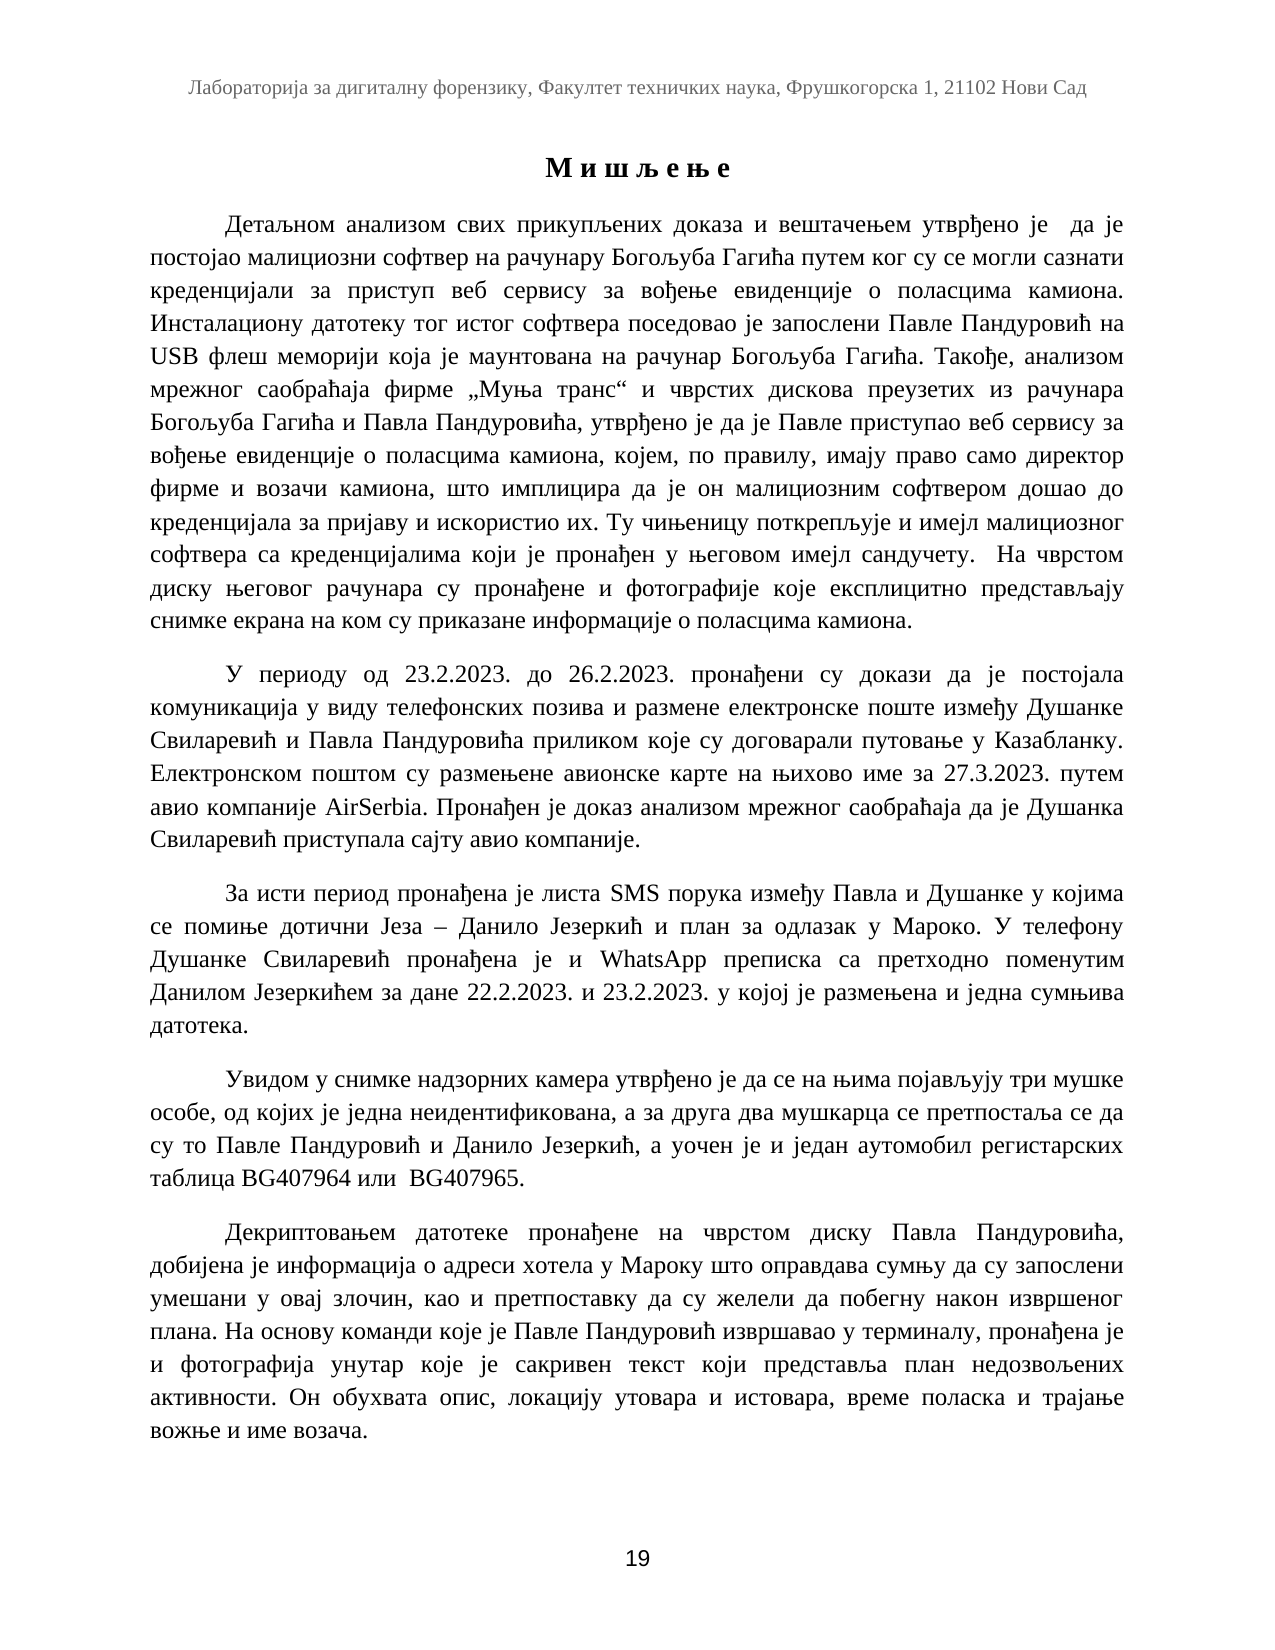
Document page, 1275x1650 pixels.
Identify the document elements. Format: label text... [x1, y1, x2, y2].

text Увидом у снимке надзорних камера утврђено је да се на њима појављују три мушке особе, од којих је једна неидентификована, а за друга два мушкарца се претпостаља се да су то Павле Пандуровић и Данило Језеркић, а уочен је и један аутомобил регистарских таблица BG407964 или BG407965. [150, 1064, 1125, 1192]
text У периоду од 23.2.2023. до 26.2.2023. пронађени су докази да је постојала комуникација у виду телефонских позива и размене електронске поште између Душанке Свиларевић и Павла Пандуровића приликом које су договарали путовање у Казабланку. Електронском поштом су размењене авионске карте на њихово име за 27.3.2023. путем авио компаније AirSerbia. Пронађен је доказ анализом мрежног саобраћаја да је Душанка Свиларевић приступала сајту авио компаније. [150, 659, 1125, 853]
text За исти период пронађена је листа SMS порука између Павла и Душанке у којима се помиње дотични Језа – Данило Језеркић и план за одлазак у Мароко. У телефону Душанке Свиларевић пронађена је и WhatsApp преписка са претходно поменутим Данилом Језеркићем за дане 22.2.2023. и 23.2.2023. у којој је размењена и једна сумњива датотека. [150, 878, 1125, 1039]
text Детаљном анализом свих прикупљених доказа и вештачењем утврђено је да је постојао малициозни софтвер на рачунару Богољуба Гагића путем ког су се могли сазнати креденцијали за приступ веб сервису за вођење евиденције о поласцима камиона. Инсталациону датотеку тог истог софтвера поседовао је запослени Павле Пандуровић на USB флеш меморији која је маунтована на рачунар Богољуба Гагића. Такође, анализом мрежног саобраћаја фирме „Муња транс“ и чврстих дискова преузетих из рачунара Богољуба Гагића и Павла Пандуровића, утврђено је да је Павле приступао веб сервису за вођење евиденције о поласцима камиона, којем, по правилу, имају право само директор фирме и возачи камиона, што имплицира да је он малициозним софтвером дошао до креденцијала за пријаву и искористио их. Ту чињеницу поткрепљује и имејл малициозног софтвера са креденцијалима који је пронађен у његовом имејл сандучету. На чврстом диску његовог рачунара су пронађене и фотографије које експлицитно представљају снимке екрана на ком су приказане информације о поласцима камиона. [150, 209, 1125, 634]
text М и ш љ е њ е [150, 150, 1125, 183]
text Декриптовањем датотеке пронађене на чврстом диску Павла Пандуровића, добијена је информација о адреси хотела у Мароку што оправдава сумњу да су запослени умешани у овај злочин, као и претпоставку да су желели да побегну након извршеног плана. На основу команди које је Павле Пандуровић извршавао у терминалу, пронађена је и фотографија унутар које је сакривен текст који представља план недозвољених активности. Он обухвата опис, локацију утовара и истовара, време поласка и трајање вожње и име возача. [150, 1217, 1125, 1444]
